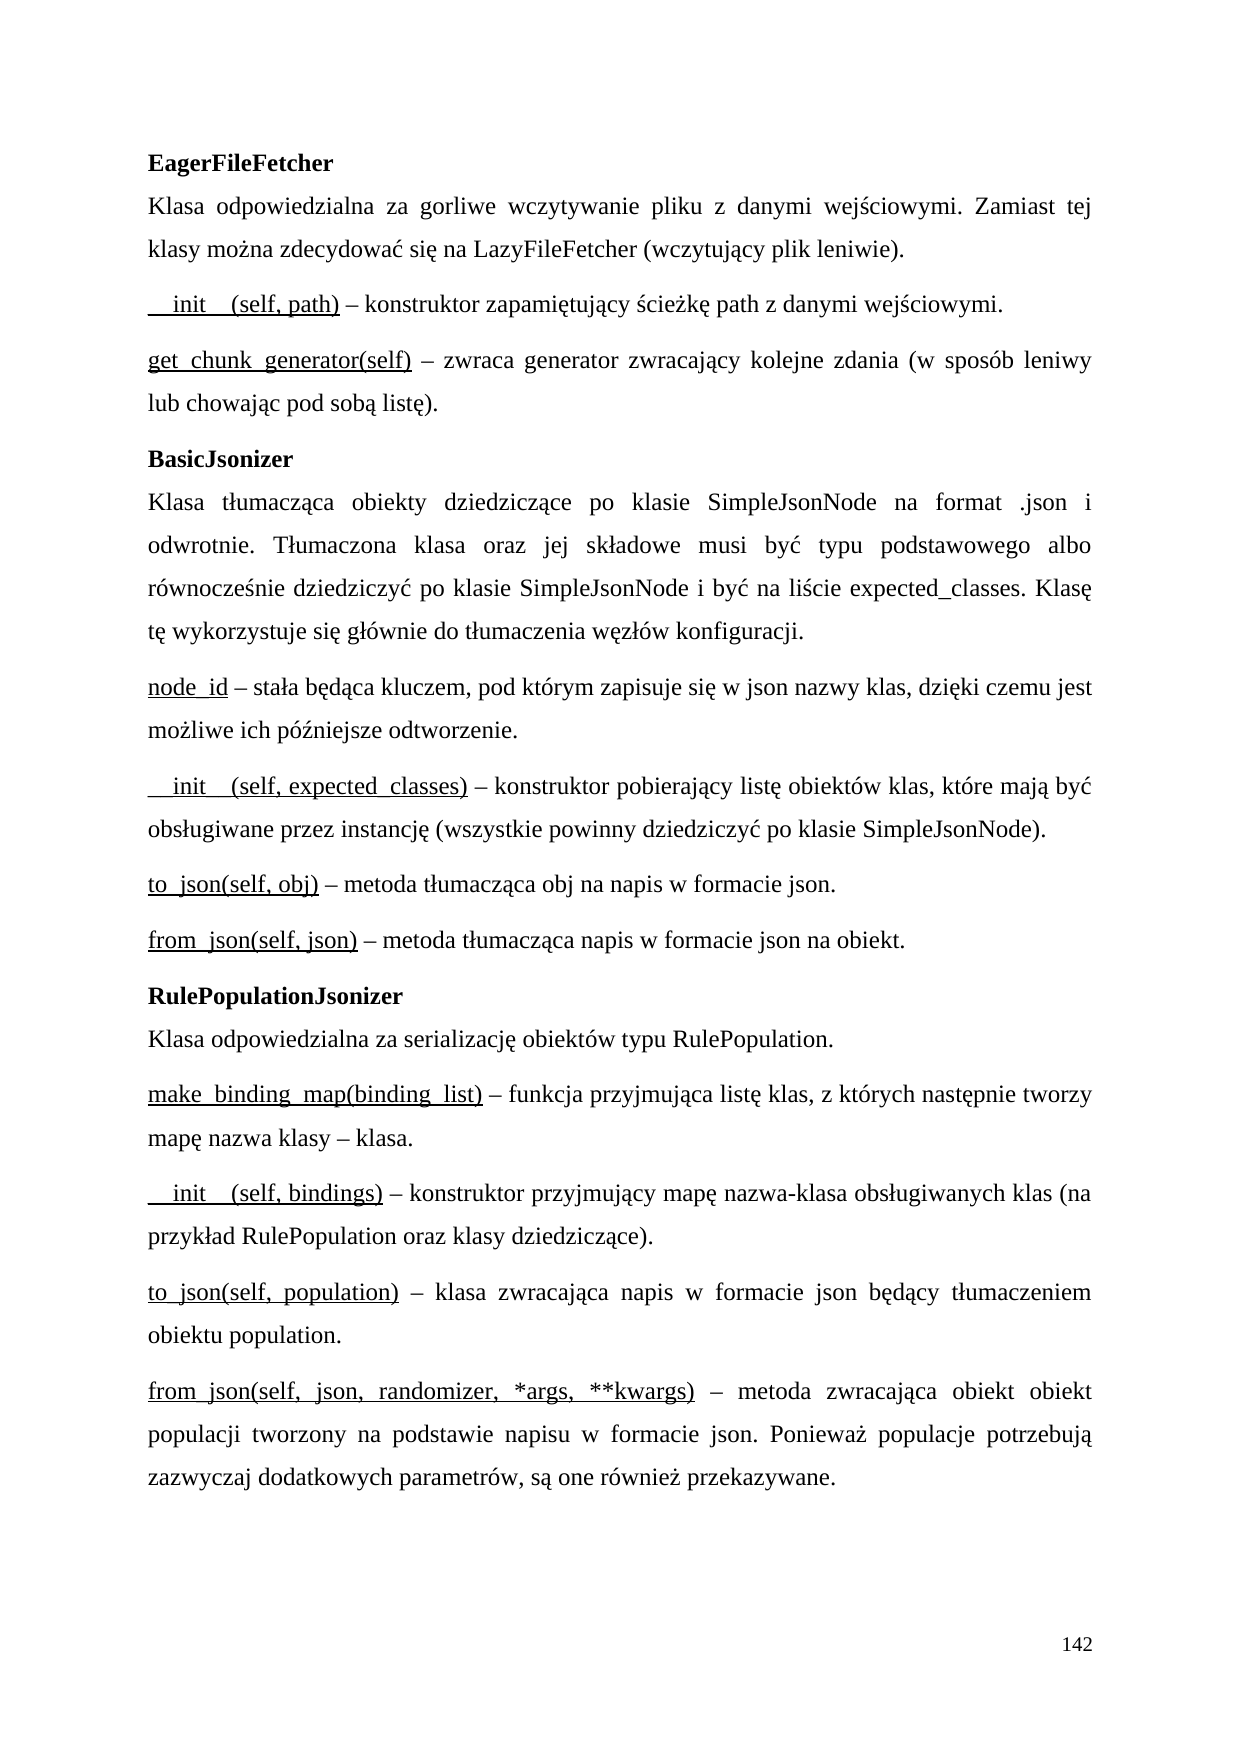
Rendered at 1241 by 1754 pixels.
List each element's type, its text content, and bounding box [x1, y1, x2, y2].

text to_json(self, population) – klasa zwracająca napis w formacie json będący tłumaczeniem obiektu population. [148, 1277, 1093, 1349]
text __init__(self, path) – konstruktor zapamiętujący ścieżkę path z danymi wejściowymi. [148, 289, 1093, 318]
text __init__(self, bindings) – konstruktor przyjmujący mapę nazwa-klasa obsługiwanych klas (na przykład RulePopulation oraz klasy dziedziczące). [148, 1178, 1093, 1250]
text Klasa odpowiedzialna za gorliwe wczytywanie pliku z danymi wejściowymi. Zamiast tej klasy można zdecydować się na LazyFileFetcher (wczytujący plik leniwie). [148, 191, 1093, 263]
text from_json(self, json) – metoda tłumacząca napis w formacie json na obiekt. [148, 925, 1093, 954]
text to_json(self, obj) – metoda tłumacząca obj na napis w formacie json. [148, 869, 1093, 898]
text Klasa tłumacząca obiekty dziedziczące po klasie SimpleJsonNode na format .json i odwrotnie. Tłumaczona klasa oraz jej składowe musi być typu podstawowego albo równocześnie dziedziczyć po klasie SimpleJsonNode i być na liście expected_classes. Klasę tę wykorzystuje się głównie do tłumaczenia węzłów konfiguracji. [148, 487, 1093, 645]
text node_id – stała będąca kluczem, pod którym zapisuje się w json nazwy klas, dzięki czemu jest możliwe ich późniejsze odtworzenie. [148, 672, 1093, 744]
text EagerFileFetcher [148, 148, 1093, 176]
text RulePopulationJsonizer [148, 981, 1093, 1009]
text BasicJsonizer [148, 444, 1093, 473]
text from_json(self, json, randomizer, *args, **kwargs) – metoda zwracająca obiekt obiekt populacji tworzony na podstawie napisu w formacie json. Ponieważ populacje potrzebują zazwyczaj dodatkowych parametrów, są one również przekazywane. [148, 1376, 1093, 1491]
text make_binding_map(binding_list) – funkcja przyjmująca listę klas, z których następnie tworzy mapę nazwa klasy – klasa. [148, 1079, 1093, 1151]
text Klasa odpowiedzialna za serializację obiektów typu RulePopulation. [148, 1024, 1093, 1053]
text get_chunk_generator(self) – zwraca generator zwracający kolejne zdania (w sposób leniwy lub chowając pod sobą listę). [148, 345, 1093, 417]
text __init__(self, expected_classes) – konstruktor pobierający listę obiektów klas, które mają być obsługiwane przez instancję (wszystkie powinny dziedziczyć po klasie SimpleJsonNode). [148, 771, 1093, 843]
